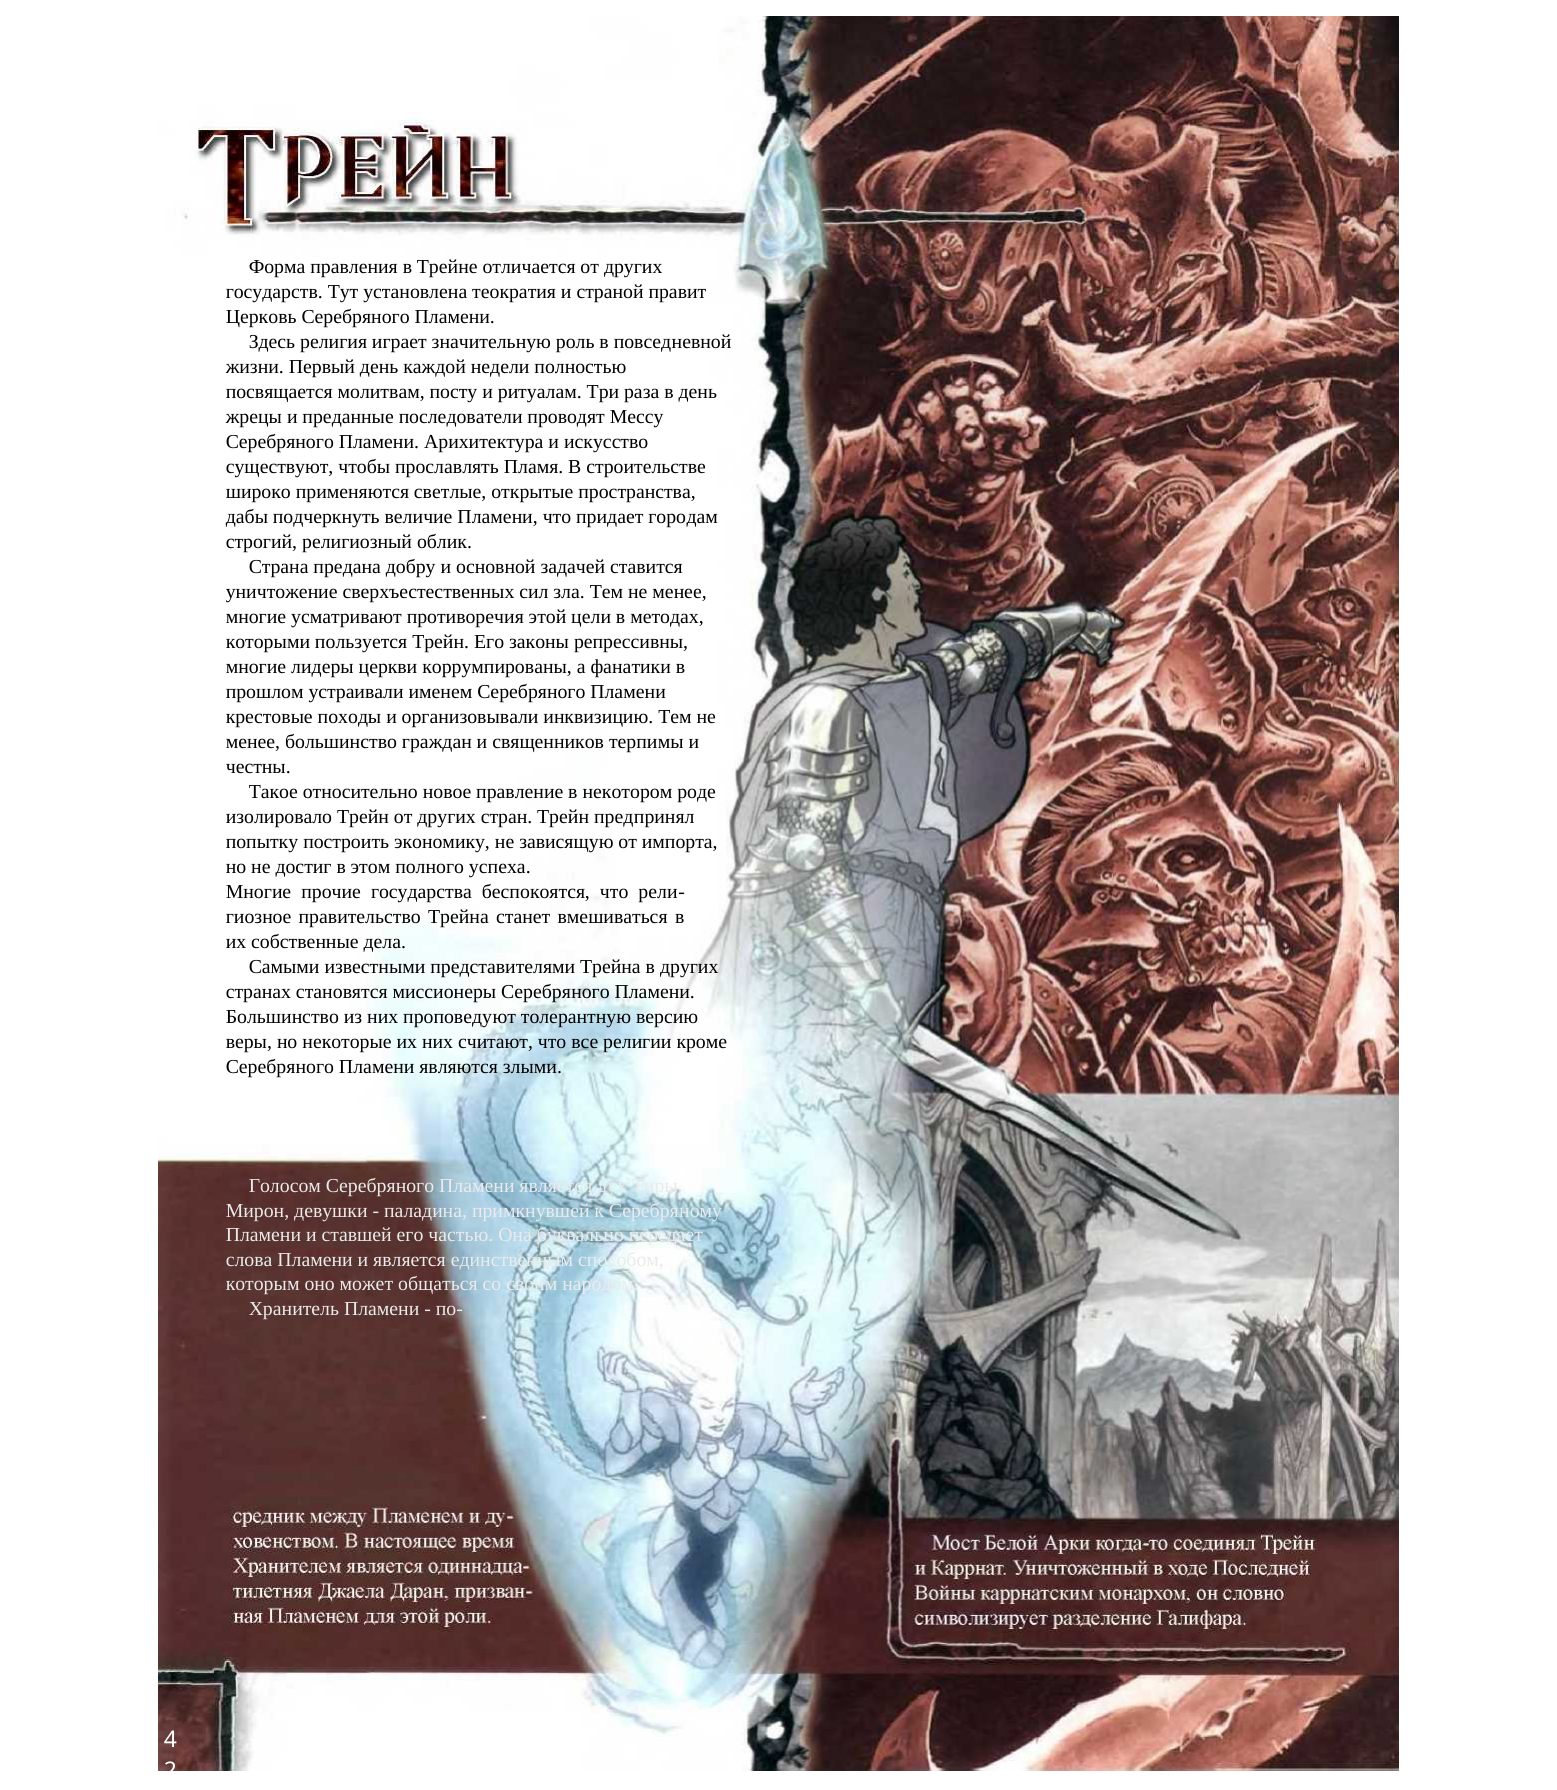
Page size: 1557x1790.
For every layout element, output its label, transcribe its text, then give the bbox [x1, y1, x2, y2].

picture [158, 16, 1399, 1771]
text Такое относительно новое правление в некотором роде изолировало Трейн от других стран. Трейн предпринял попытку построить экономику, не зависящую от импорта, но не достиг в этом полного успеха. [226, 779, 737, 879]
text Страна предана добру и основной задачей ставится уничтожение сверхъестественных сил зла. Тем не менее, многие усматривают противоречия этой цели в методах, которыми пользуется Трейн. Его законы репрессивны, многие лидеры церкви коррумпированы, а фанатики в прошлом устраивали именем Серебряного Пламени крестовые походы и организовывали инквизицию. Тем не менее, большинство граждан и священников терпимы и честны. [226, 554, 737, 779]
text Хранитель Пламени - по- [226, 1296, 737, 1320]
text Самыми известными представителями Трейна в других странах становятся миссионеры Серебряного Пламени. Большинство из них проповедуют толерантную версию веры, но некоторые их них считают, что все религии кроме Серебряного Пламени являются злыми. [226, 954, 737, 1079]
text Форма правления в Трейне отличается от других государств. Тут установлена теократия и страной правит Церковь Серебряного Пламени. [226, 254, 737, 329]
text Многие прочие государства беспокоятся, что религиозное правительство Трейна станет вмешиваться в их собственные дела. [226, 879, 684, 954]
text Голосом Серебряного Пламени является дух Тиры Мирон, девушки - паладина, примкнувшей к Серебряному Пламени и ставшей его частью. Она буквально передает слова Пламени и является единственным способом, которым оно может общаться со своим народом. [226, 1173, 737, 1296]
text Здесь религия играет значительную роль в повседневной жизни. Первый день каждой недели полностью посвящается молитвам, посту и ритуалам. Три раза в день жрецы и преданные последователи проводят Мессу Серебряного Пламени. Арихитектура и искусство существуют, чтобы прославлять Пламя. В строительстве широко применяются светлые, открытые пространства, дабы подчеркнуть величие Пламени, что придает городам строгий, религиозный облик. [226, 329, 737, 554]
